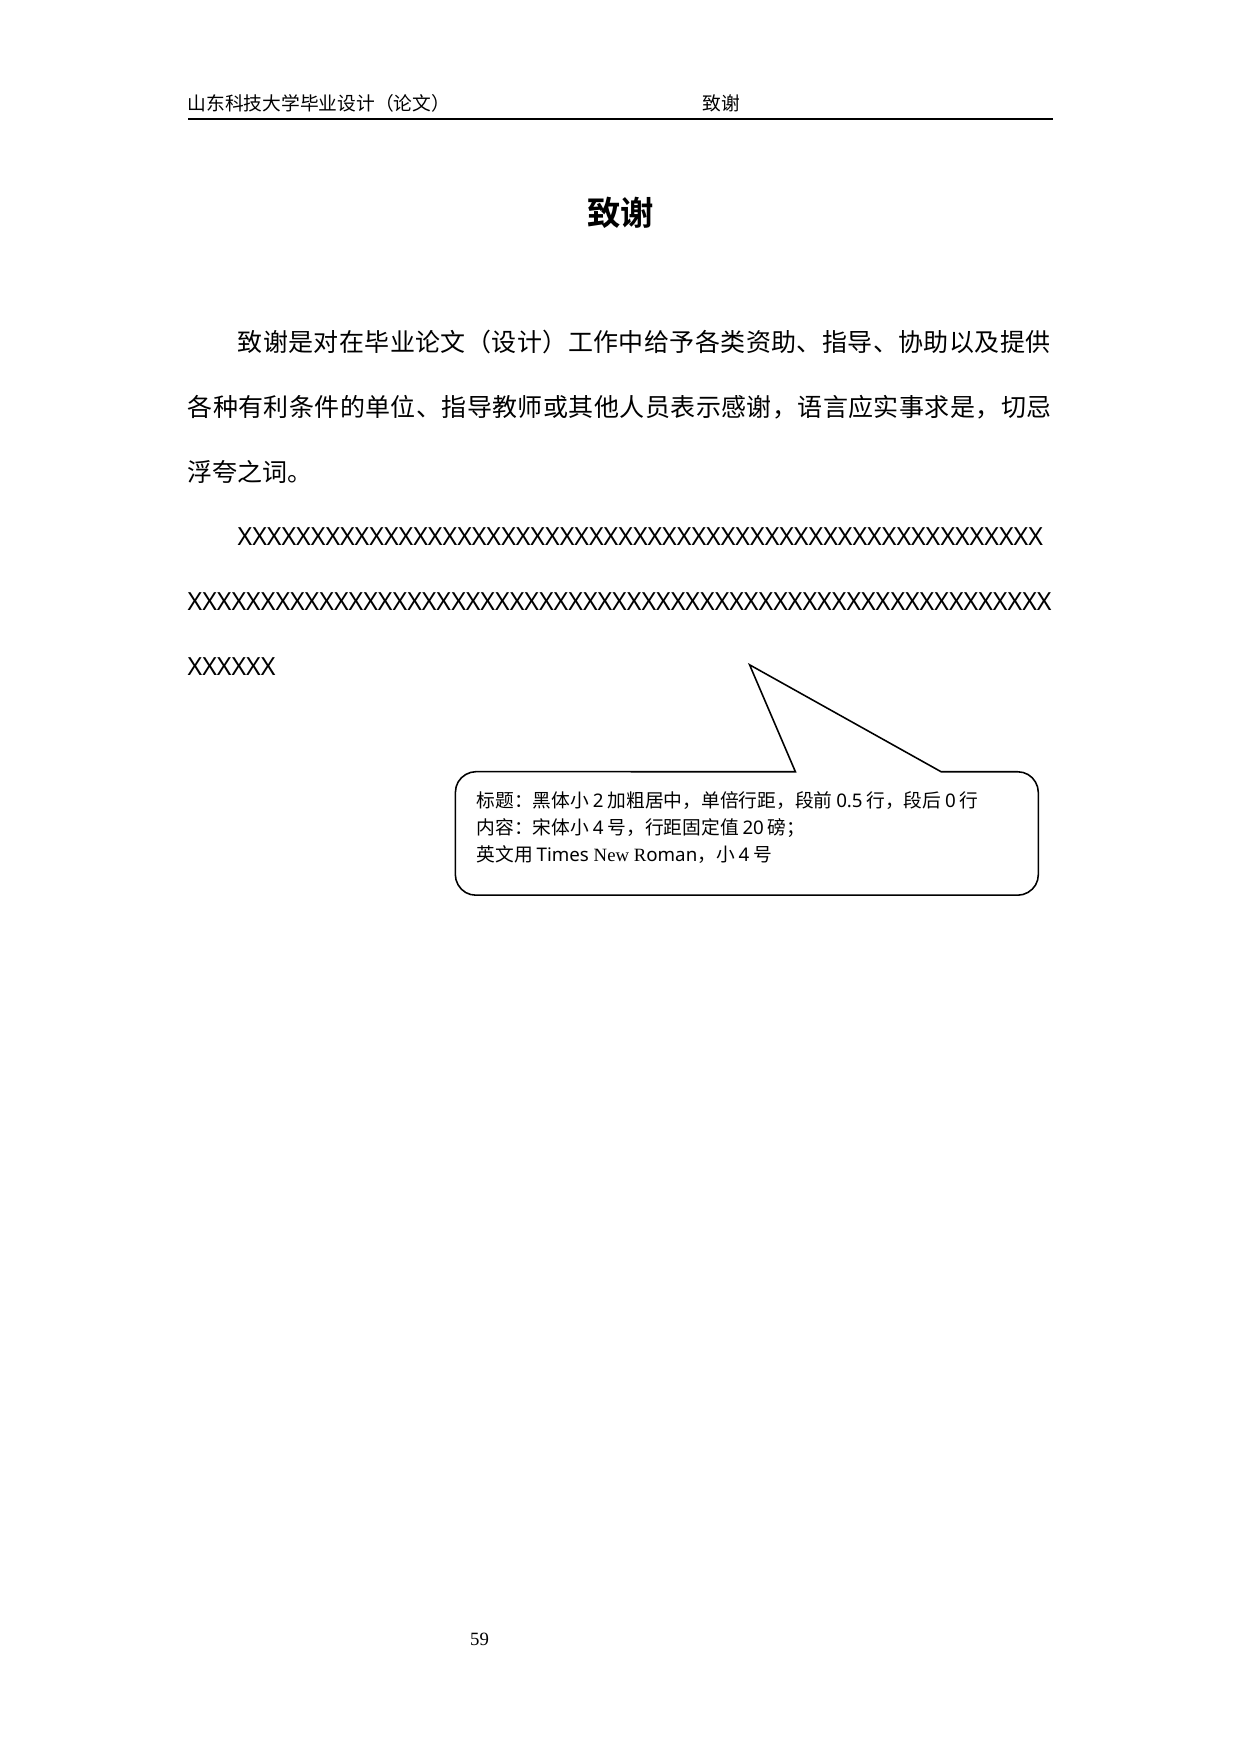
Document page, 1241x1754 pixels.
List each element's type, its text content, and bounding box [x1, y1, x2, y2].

text 致谢 [187, 178, 1053, 243]
text 致谢是对在毕业论文（设计）工作中给予各类资助、指导、协助以及提供各种有利条件的单位、指导教师或其他人员表示感谢，语言应实事求是，切忌浮夸之词。 [187, 308, 1053, 503]
text ХХХХХХХХХХХХХХХХХХХХХХХХХХХХХХХХХХХХХХХХХХХХХХХХХХХХХХХХХХХХХХХХХХХХХХХХХХХХХХХХХХХХХХХХХХХХХХХХХХХХХХХХХХХХХХХХХХХХХХХХ [187, 503, 1053, 698]
